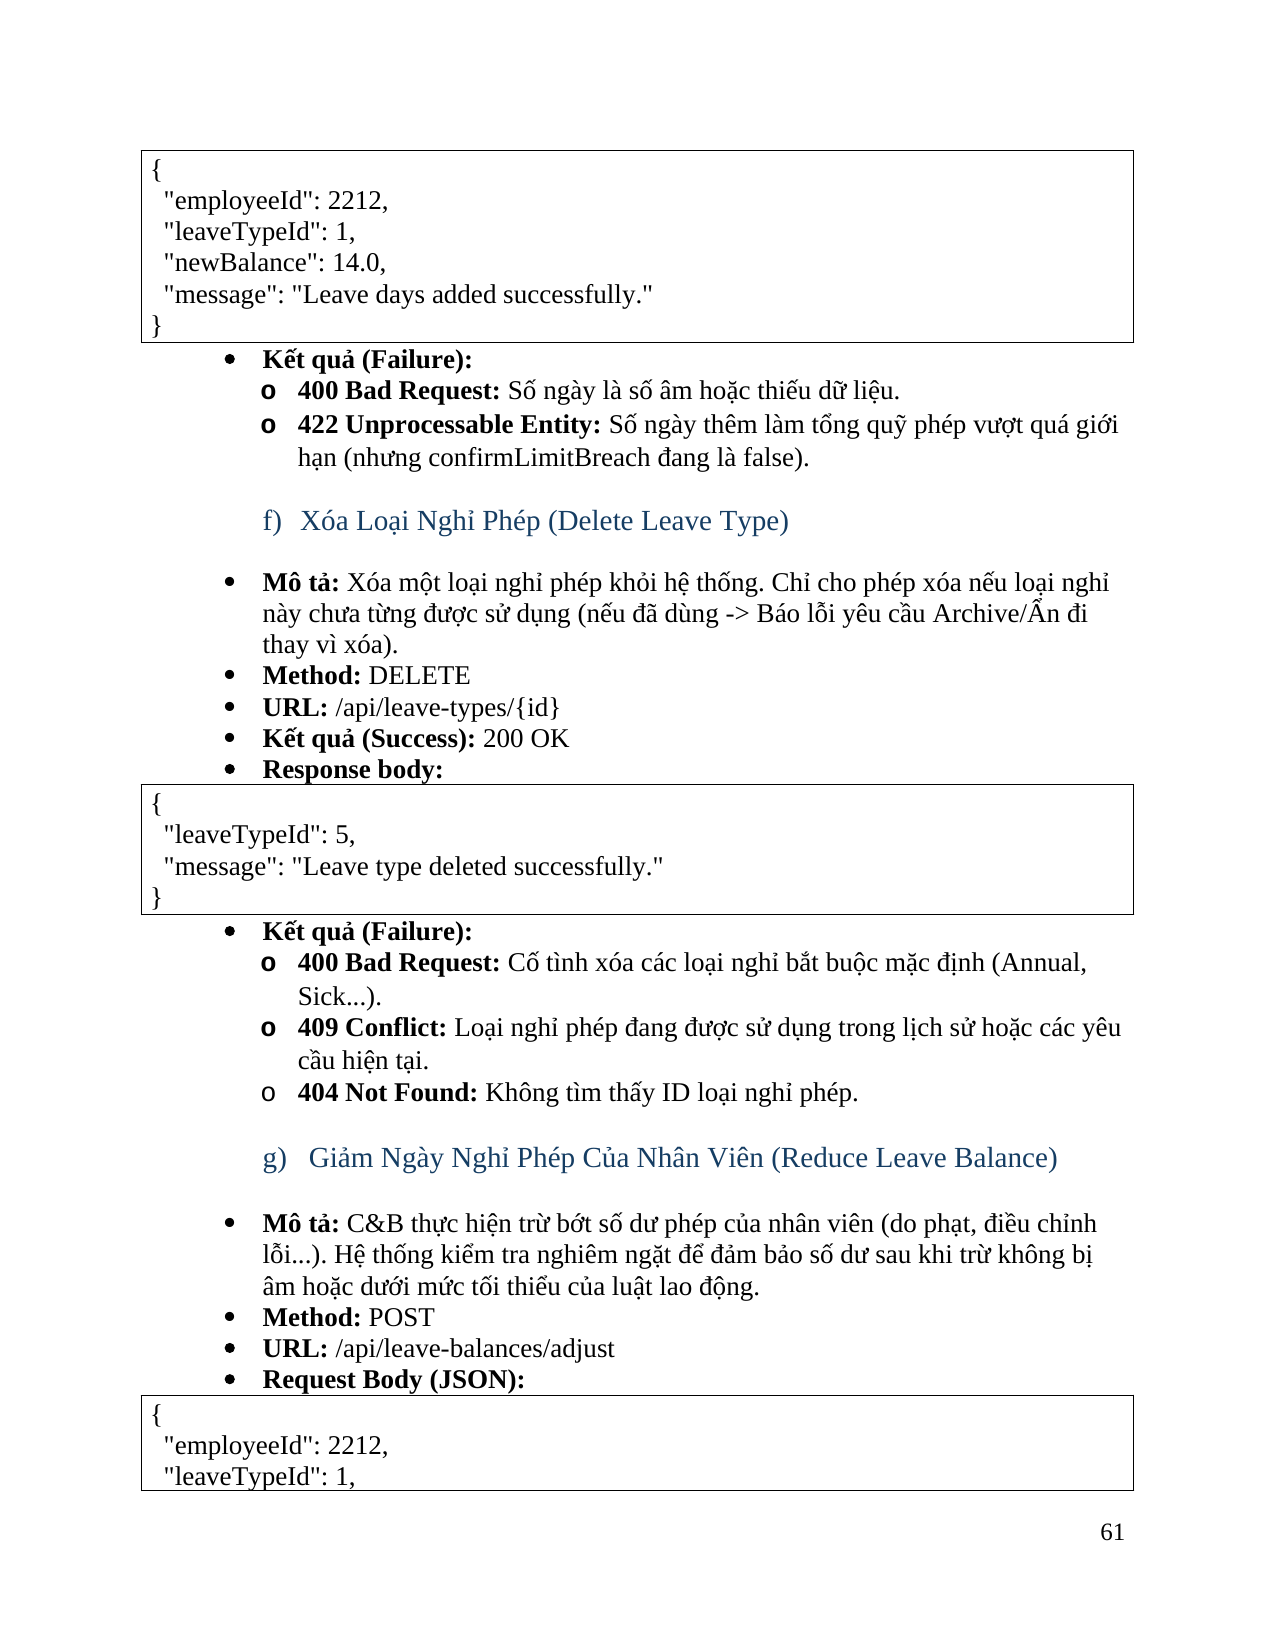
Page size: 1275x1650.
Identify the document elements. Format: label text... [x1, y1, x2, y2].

list Mô tả: C&B thực hiện trừ bớt số dư phép của nhân viên (do phạt, điều chỉnh lỗi...). Hệ thống kiểm tra nghiêm ngặt để đảm bảo số dư sau khi trừ không bị âm hoặc dưới mức tối thiểu của luật lao động. [225, 1207, 1125, 1301]
list Kết quả (Success): 200 OK [225, 722, 1125, 753]
list Response body: [225, 753, 1125, 784]
text "leaveTypeId": 5, [150, 819, 1125, 850]
text "leaveTypeId": 1, [150, 215, 1125, 247]
text "newBalance": 14.0, [150, 247, 1125, 278]
list 400 Bad Request: Cố tình xóa các loại nghỉ bắt buộc mặc định (Annual, Sick...). [260, 946, 1125, 1011]
text g) Giảm Ngày Nghỉ Phép Của Nhân Viên (Reduce Leave Balance) [262, 1140, 1125, 1174]
text } [142, 306, 1133, 342]
list Kết quả (Failure): [225, 343, 1125, 374]
list 400 Bad Request: Số ngày là số âm hoặc thiếu dữ liệu. [260, 374, 1125, 408]
list Request Body (JSON): [225, 1363, 1125, 1394]
list 409 Conflict: Loại nghỉ phép đang được sử dụng trong lịch sử hoặc các yêu cầu hiện tại. [260, 1011, 1125, 1076]
list URL: /api/leave-types/{id} [225, 691, 1125, 722]
list URL: /api/leave-balances/adjust [225, 1332, 1125, 1363]
text "message": "Leave days added successfully." [150, 278, 1125, 306]
text { [142, 785, 1133, 819]
list Xóa Loại Nghỉ Phép (Delete Leave Type) [262, 503, 1125, 537]
list 404 Not Found: Không tìm thấy ID loại nghỉ phép. [260, 1076, 1125, 1109]
text "message": "Leave type deleted successfully." [150, 850, 1125, 878]
text "employeeId": 2212, [150, 1429, 1125, 1460]
list Method: DELETE [225, 659, 1125, 691]
text "leaveTypeId": 1, [150, 1460, 1125, 1490]
list 422 Unprocessable Entity: Số ngày thêm làm tổng quỹ phép vượt quá giới hạn (nhưng confirmLimitBreach đang là false). [260, 408, 1125, 472]
list Mô tả: Xóa một loại nghỉ phép khỏi hệ thống. Chỉ cho phép xóa nếu loại nghỉ này chưa từng được sử dụng (nếu đã dùng -> Báo lỗi yêu cầu Archive/Ẩn đi thay vì xóa). [225, 566, 1125, 659]
text "employeeId": 2212, [150, 184, 1125, 215]
list Method: POST [225, 1301, 1125, 1332]
list Kết quả (Failure): [225, 915, 1125, 946]
text { [142, 151, 1133, 184]
text { [142, 1396, 1133, 1429]
text } [142, 878, 1133, 914]
